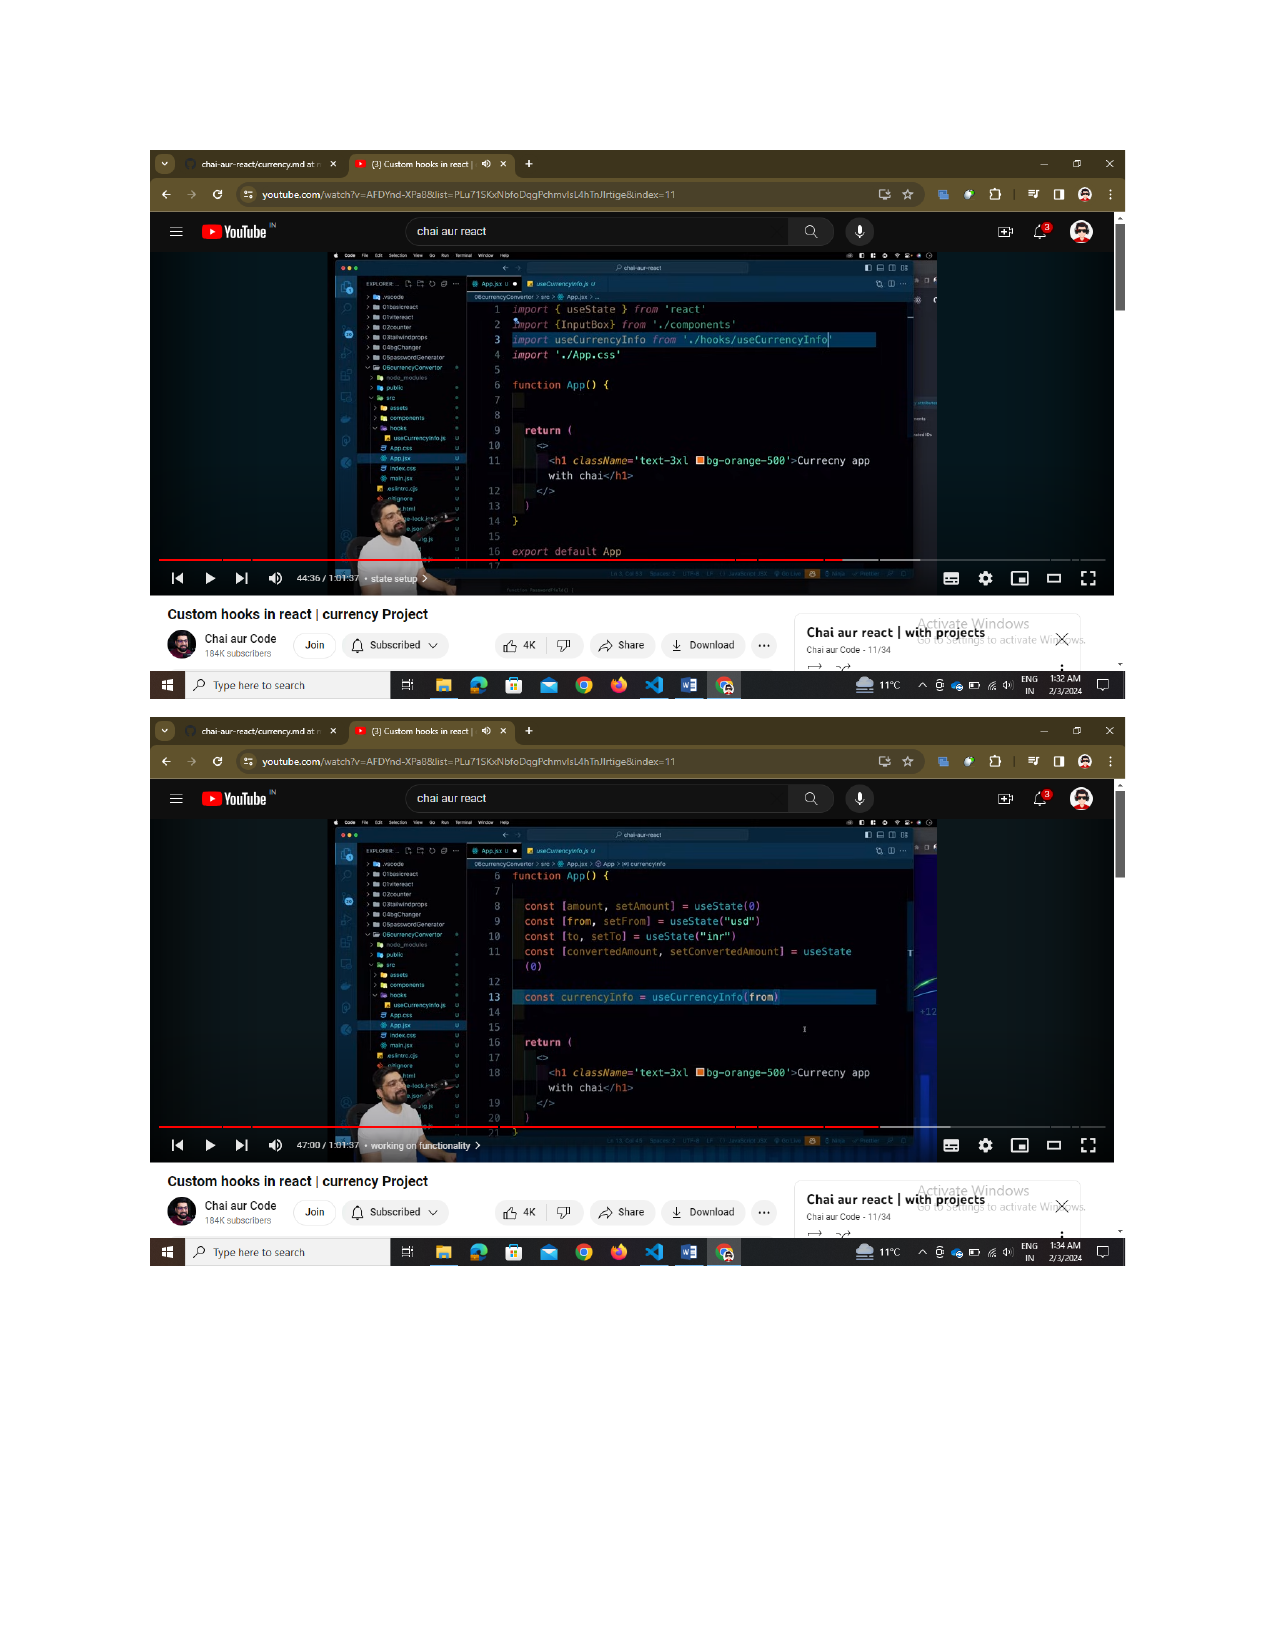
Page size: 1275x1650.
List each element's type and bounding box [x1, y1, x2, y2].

picture [150, 150, 1125, 699]
picture [150, 717, 1125, 1266]
